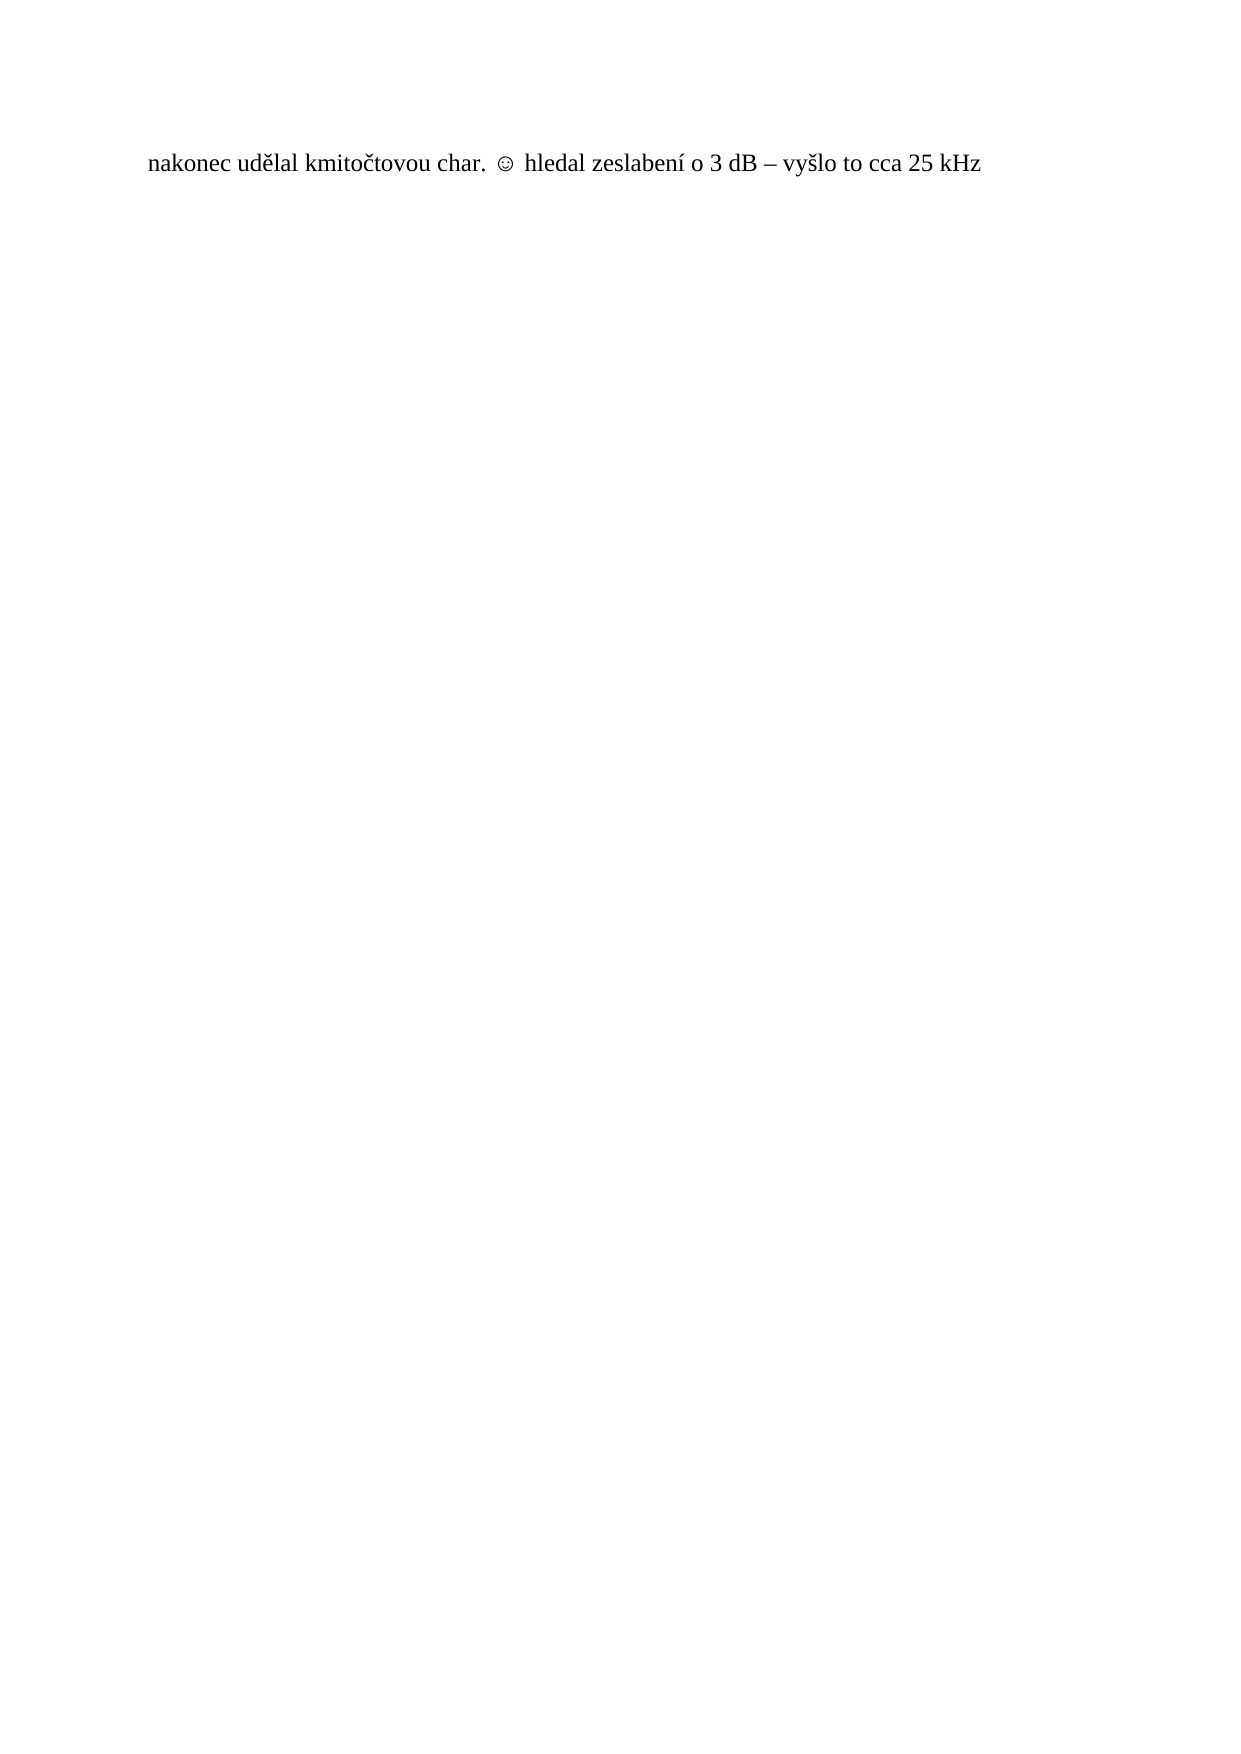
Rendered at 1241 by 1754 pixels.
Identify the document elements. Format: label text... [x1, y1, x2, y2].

text nakonec udělal kmitočtovou char. ☺ hledal zeslabení o 3 dB – vyšlo to cca 25 kHz [148, 148, 1093, 176]
